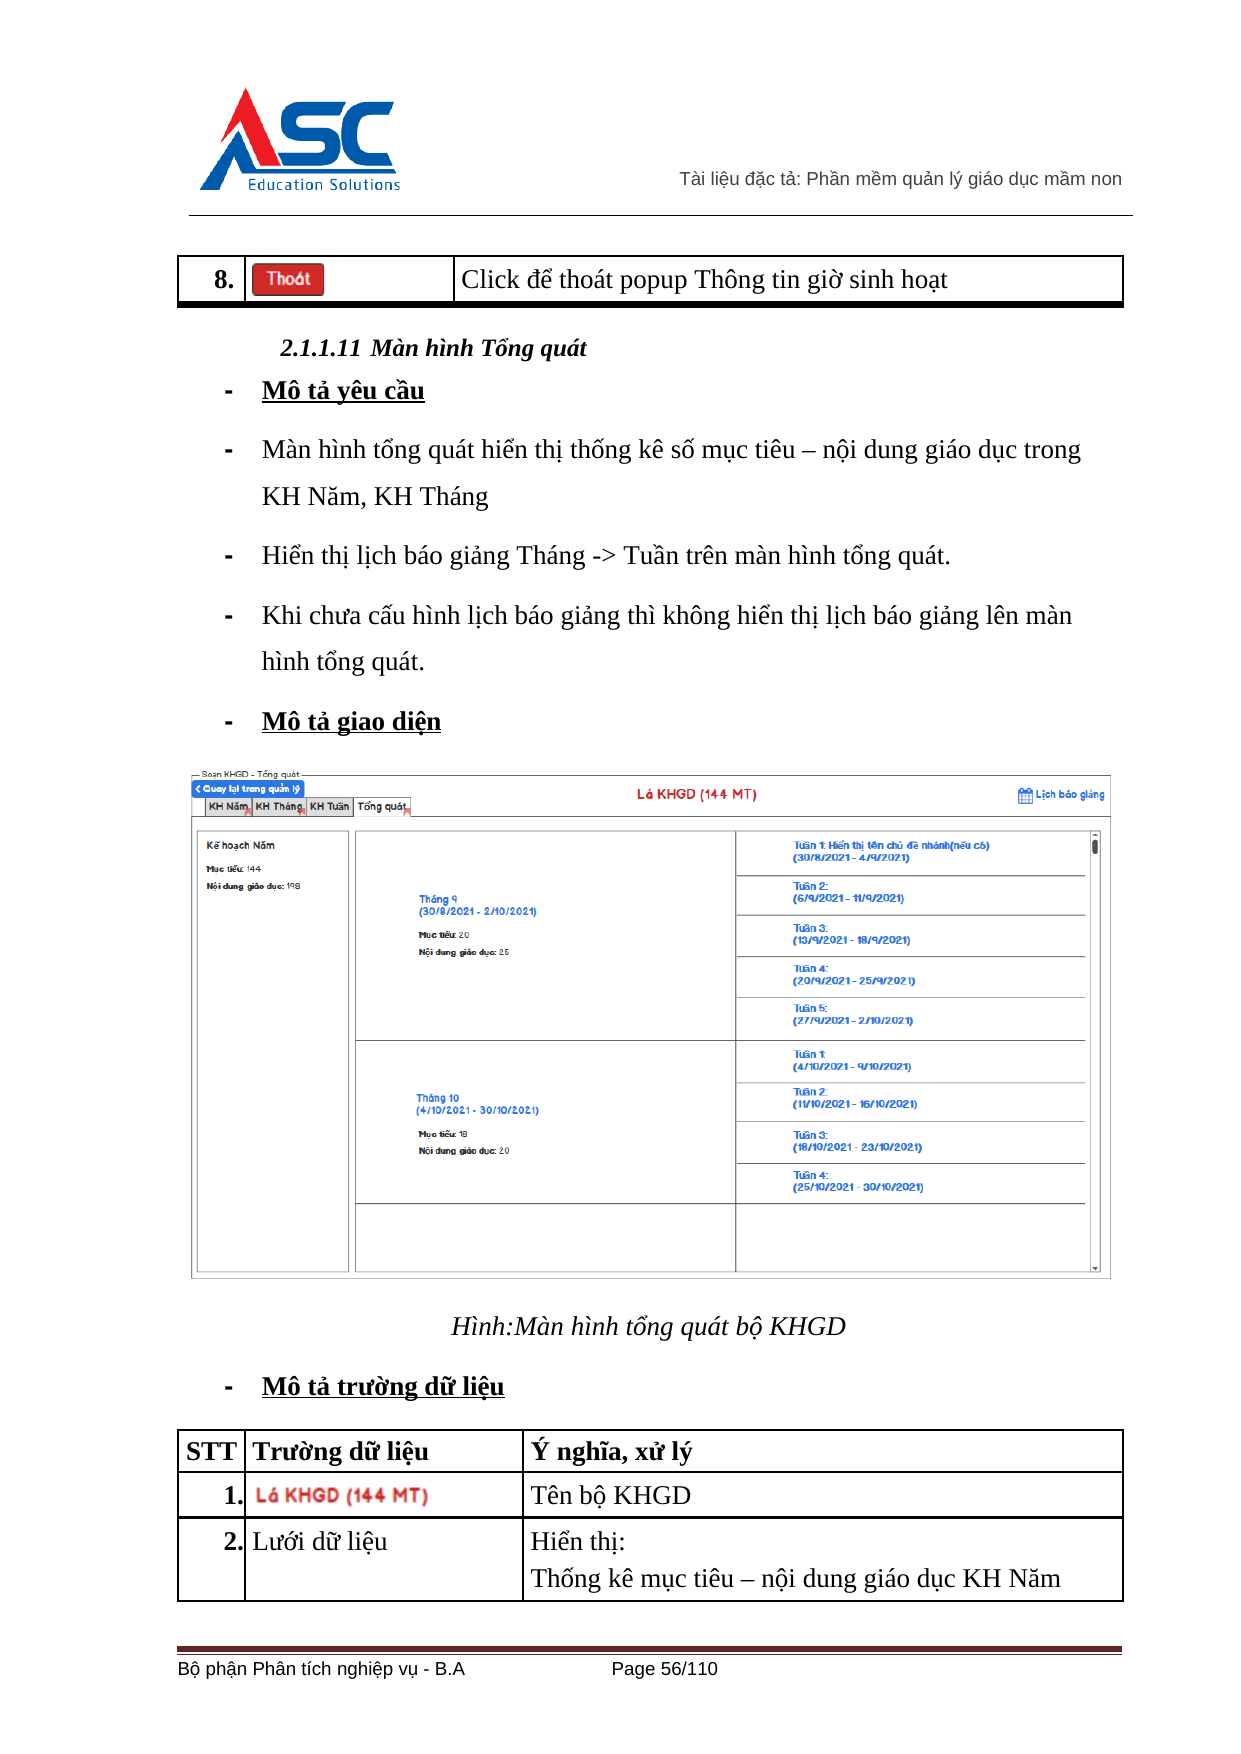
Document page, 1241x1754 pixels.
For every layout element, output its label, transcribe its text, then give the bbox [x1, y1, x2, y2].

list Mô tả trường dữ liệu [224, 1370, 1122, 1401]
picture [252, 262, 325, 296]
table_cell [246, 1473, 522, 1516]
table_cell Lưới dữ liệu [246, 1519, 522, 1599]
list Màn hình tổng quát hiển thị thống kê số mục tiêu – nội dung giáo dục trong KH Năm, KH Tháng [224, 433, 1122, 511]
table_cell Tên bộ KHGD [524, 1473, 1122, 1516]
list Mô tả yêu cầu [224, 374, 1122, 405]
table_cell [179, 1519, 244, 1599]
list Hiển thị lịch báo giảng Tháng -> Tuần trên màn hình tổng quát. [224, 539, 1122, 571]
table_cell [179, 1473, 244, 1516]
picture [252, 1478, 432, 1511]
table_cell Click để thoát popup Thông tin giờ sinh hoạt [455, 257, 1122, 301]
table_cell [179, 257, 244, 301]
list Mô tả giao diện [224, 704, 1122, 736]
picture [199, 87, 400, 190]
picture [177, 763, 1123, 1285]
table_header STT [179, 1431, 244, 1471]
table_header Ý nghĩa, xử lý [524, 1431, 1122, 1471]
list Khi chưa cấu hình lịch báo giảng thì không hiển thị lịch báo giảng lên màn hình tổng quát. [224, 599, 1122, 677]
text Hình:Màn hình tổng quát bộ KHGD [177, 1311, 1122, 1342]
subtitle Màn hình Tổng quát [280, 333, 1122, 361]
table_header Trường dữ liệu [246, 1431, 522, 1471]
table_cell Hiển thị: Thống kê mục tiêu – nội dung giáo dục KH Năm Hiển thị danh sách Tháng/Tuần theo cấu hình lịch báo giảng. [524, 1519, 1122, 1599]
table_cell [246, 257, 453, 301]
